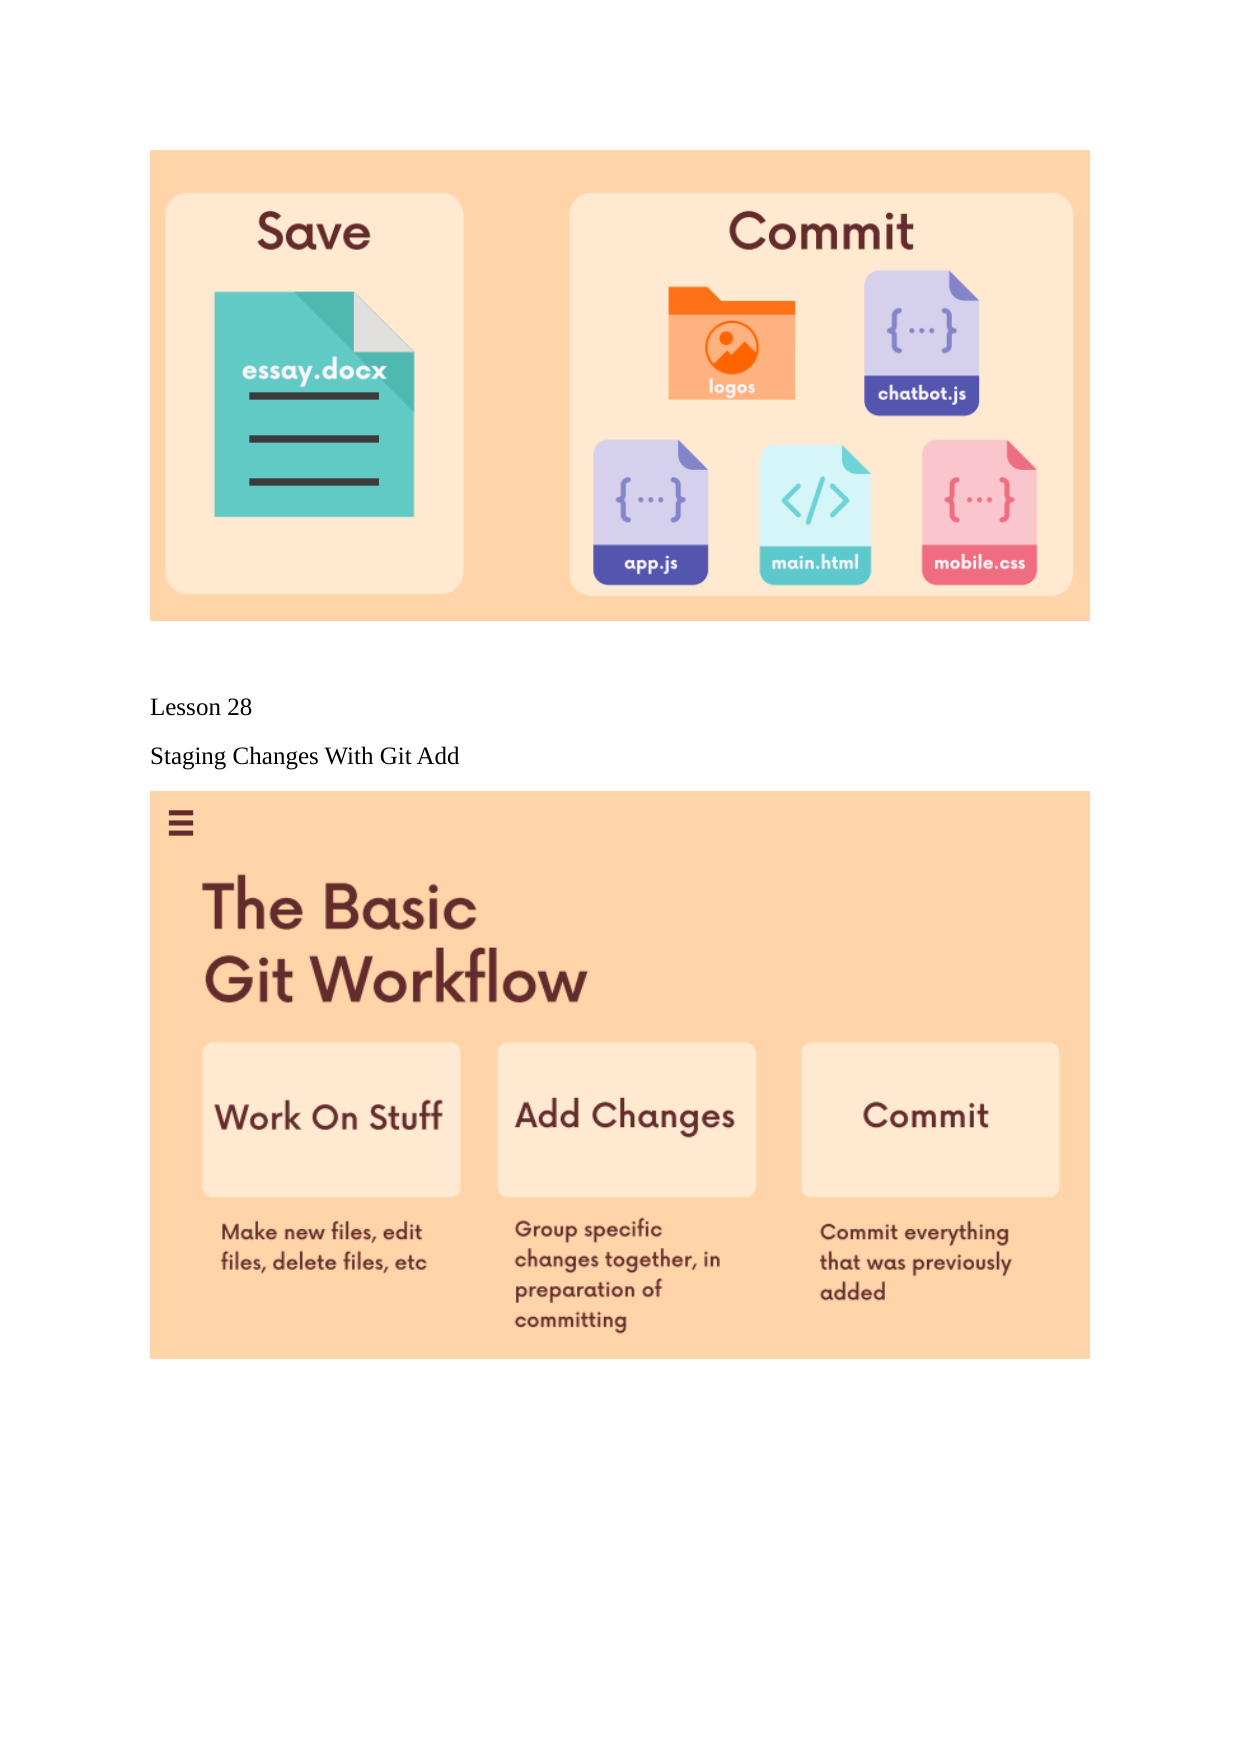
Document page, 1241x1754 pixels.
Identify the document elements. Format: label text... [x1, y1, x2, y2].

picture [150, 150, 1091, 621]
picture [150, 791, 1091, 1359]
text Lesson 28 [150, 692, 1090, 720]
text Staging Changes With Git Add [150, 741, 1090, 770]
